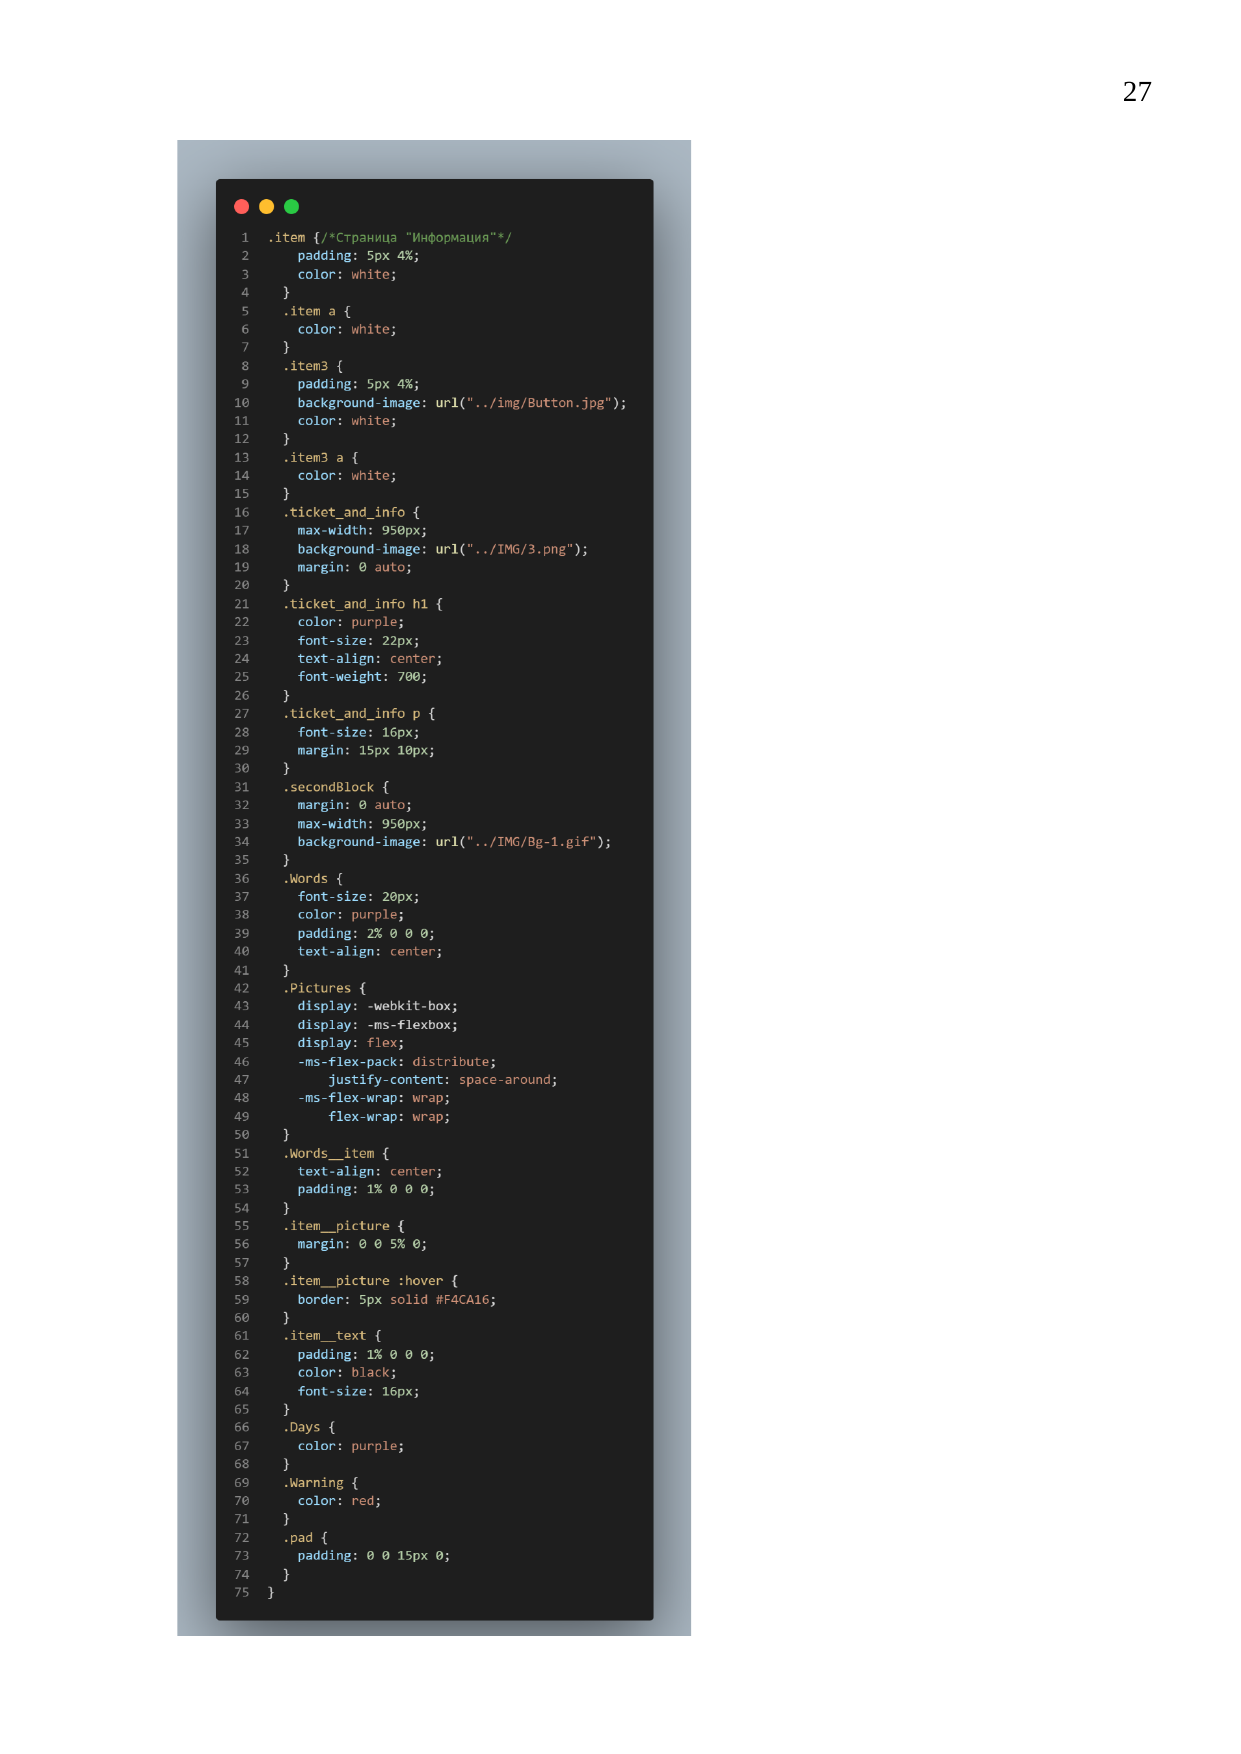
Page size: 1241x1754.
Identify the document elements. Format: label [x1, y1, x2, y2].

picture [177, 140, 692, 1636]
